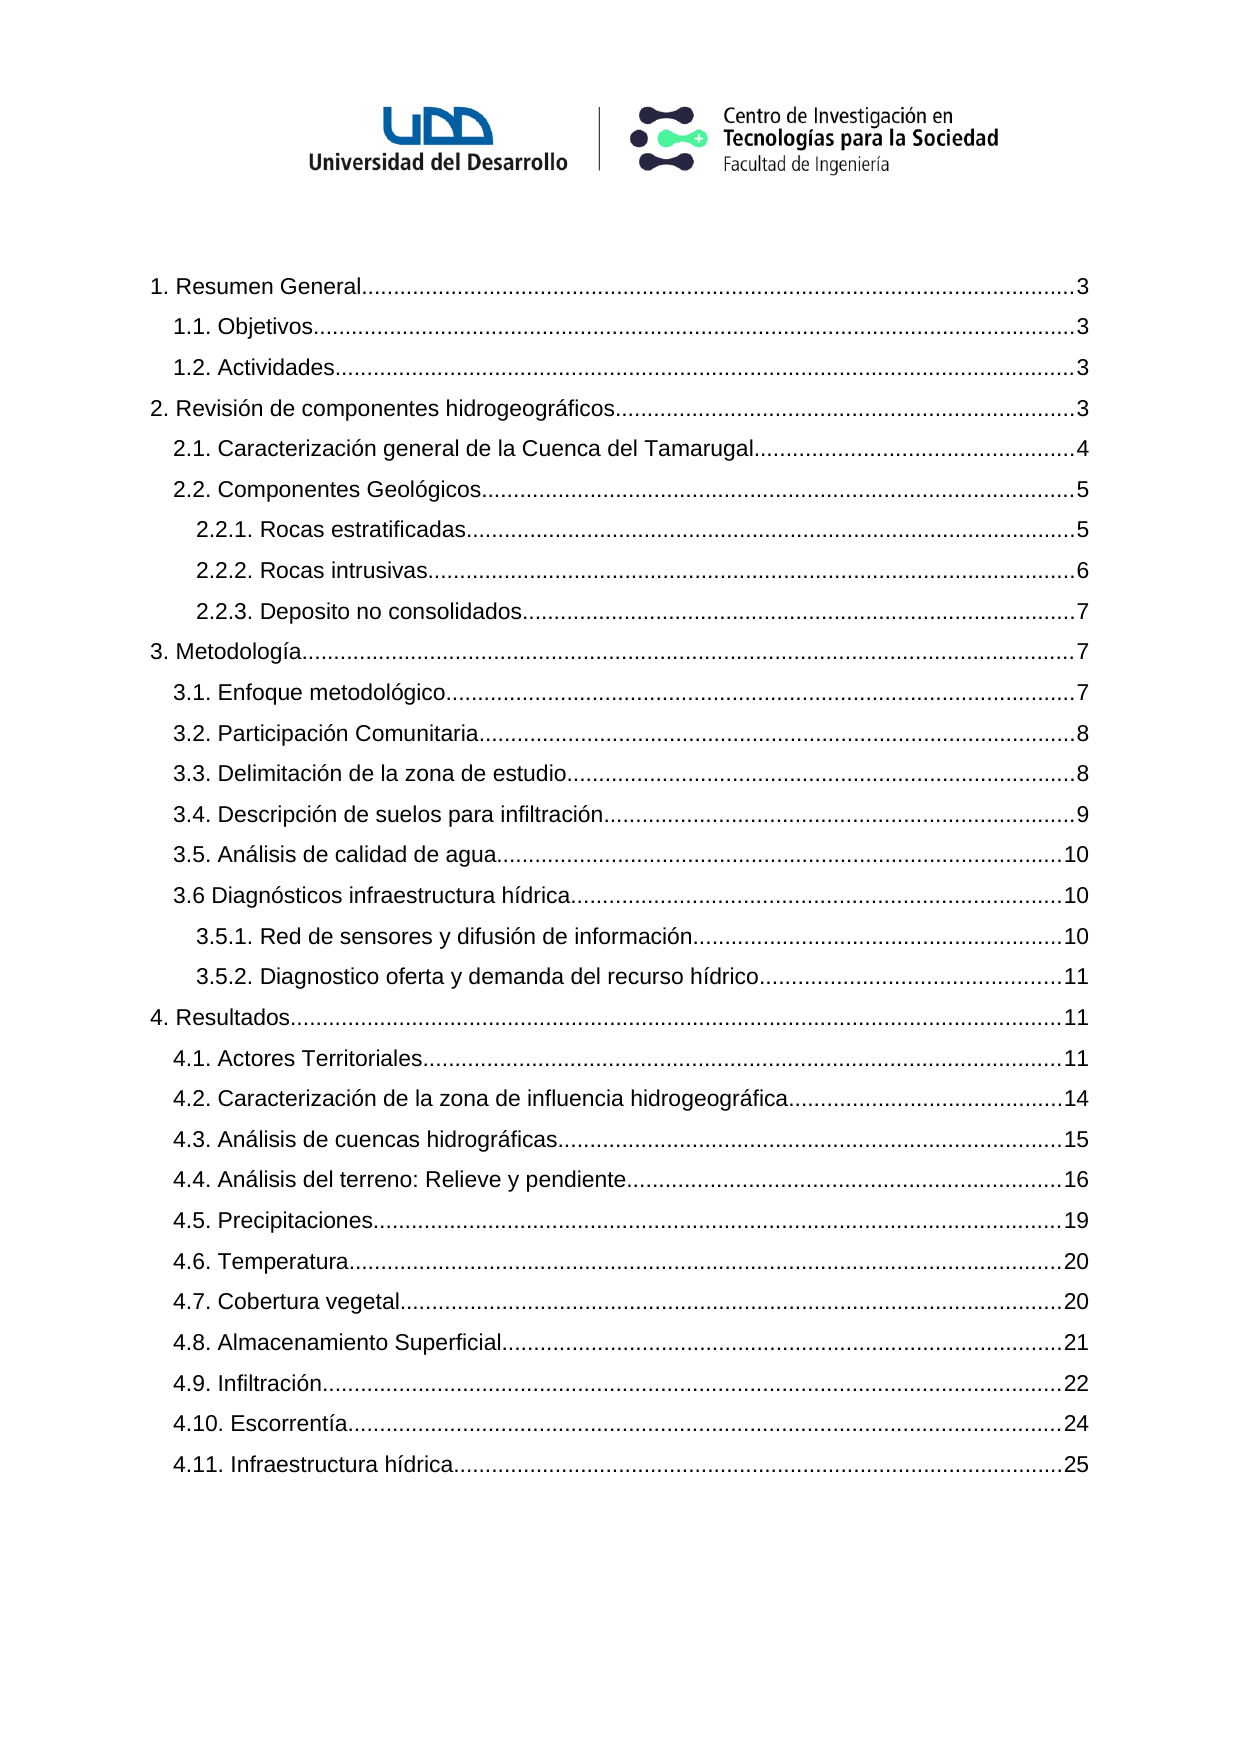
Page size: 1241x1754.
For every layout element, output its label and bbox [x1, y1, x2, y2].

picture [239, 75, 1049, 212]
